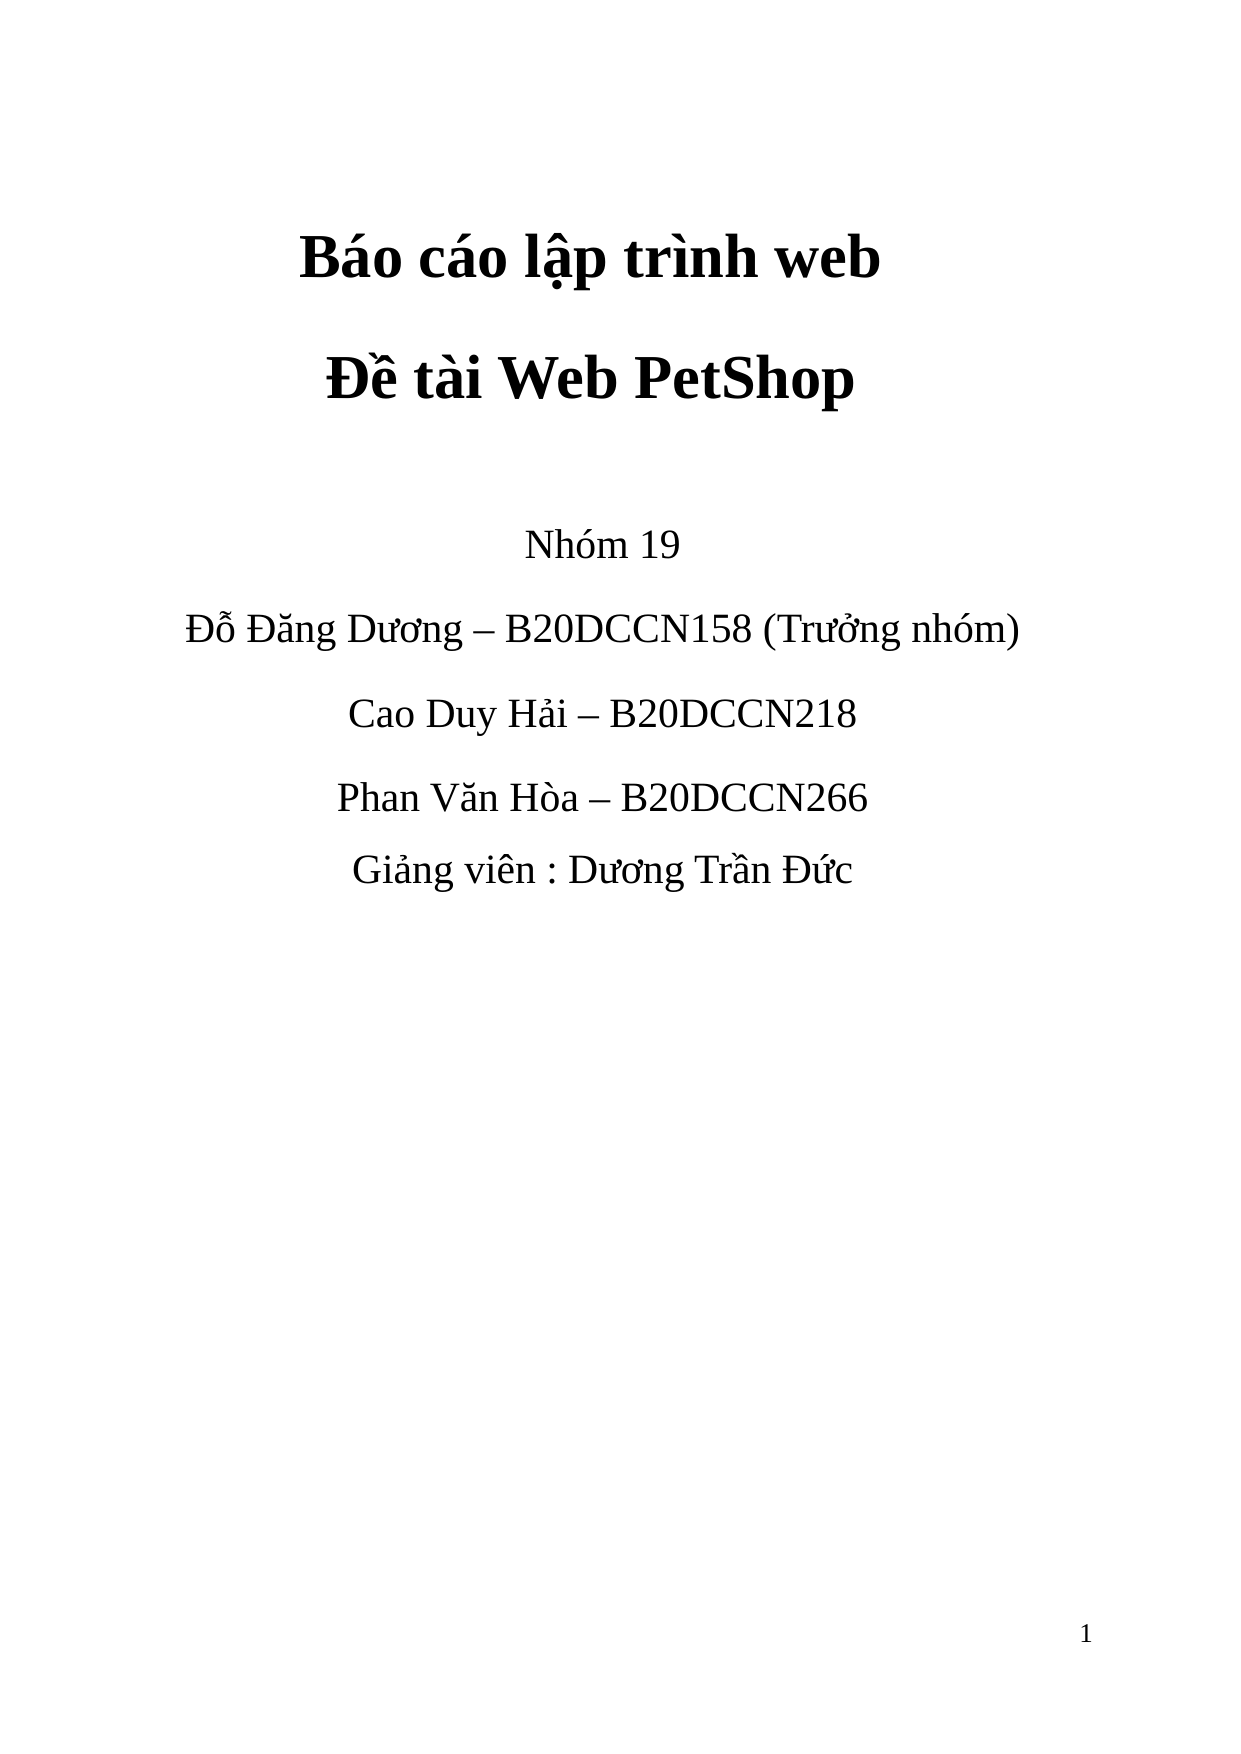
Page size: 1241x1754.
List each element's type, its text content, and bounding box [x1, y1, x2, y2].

text Phan Văn Hòa – B20DCCN266 Giảng viên : Dương Trần Đức [112, 772, 1092, 939]
text Đề tài Web PetShop [41, 340, 1081, 412]
text Báo cáo lập trình web [41, 219, 1081, 291]
text Cao Duy Hải – B20DCCN218 [112, 688, 1092, 736]
text Đỗ Đăng Dương – B20DCCN158 (Trưởng nhóm) [112, 604, 1092, 652]
text Nhóm 19 [112, 519, 1092, 567]
